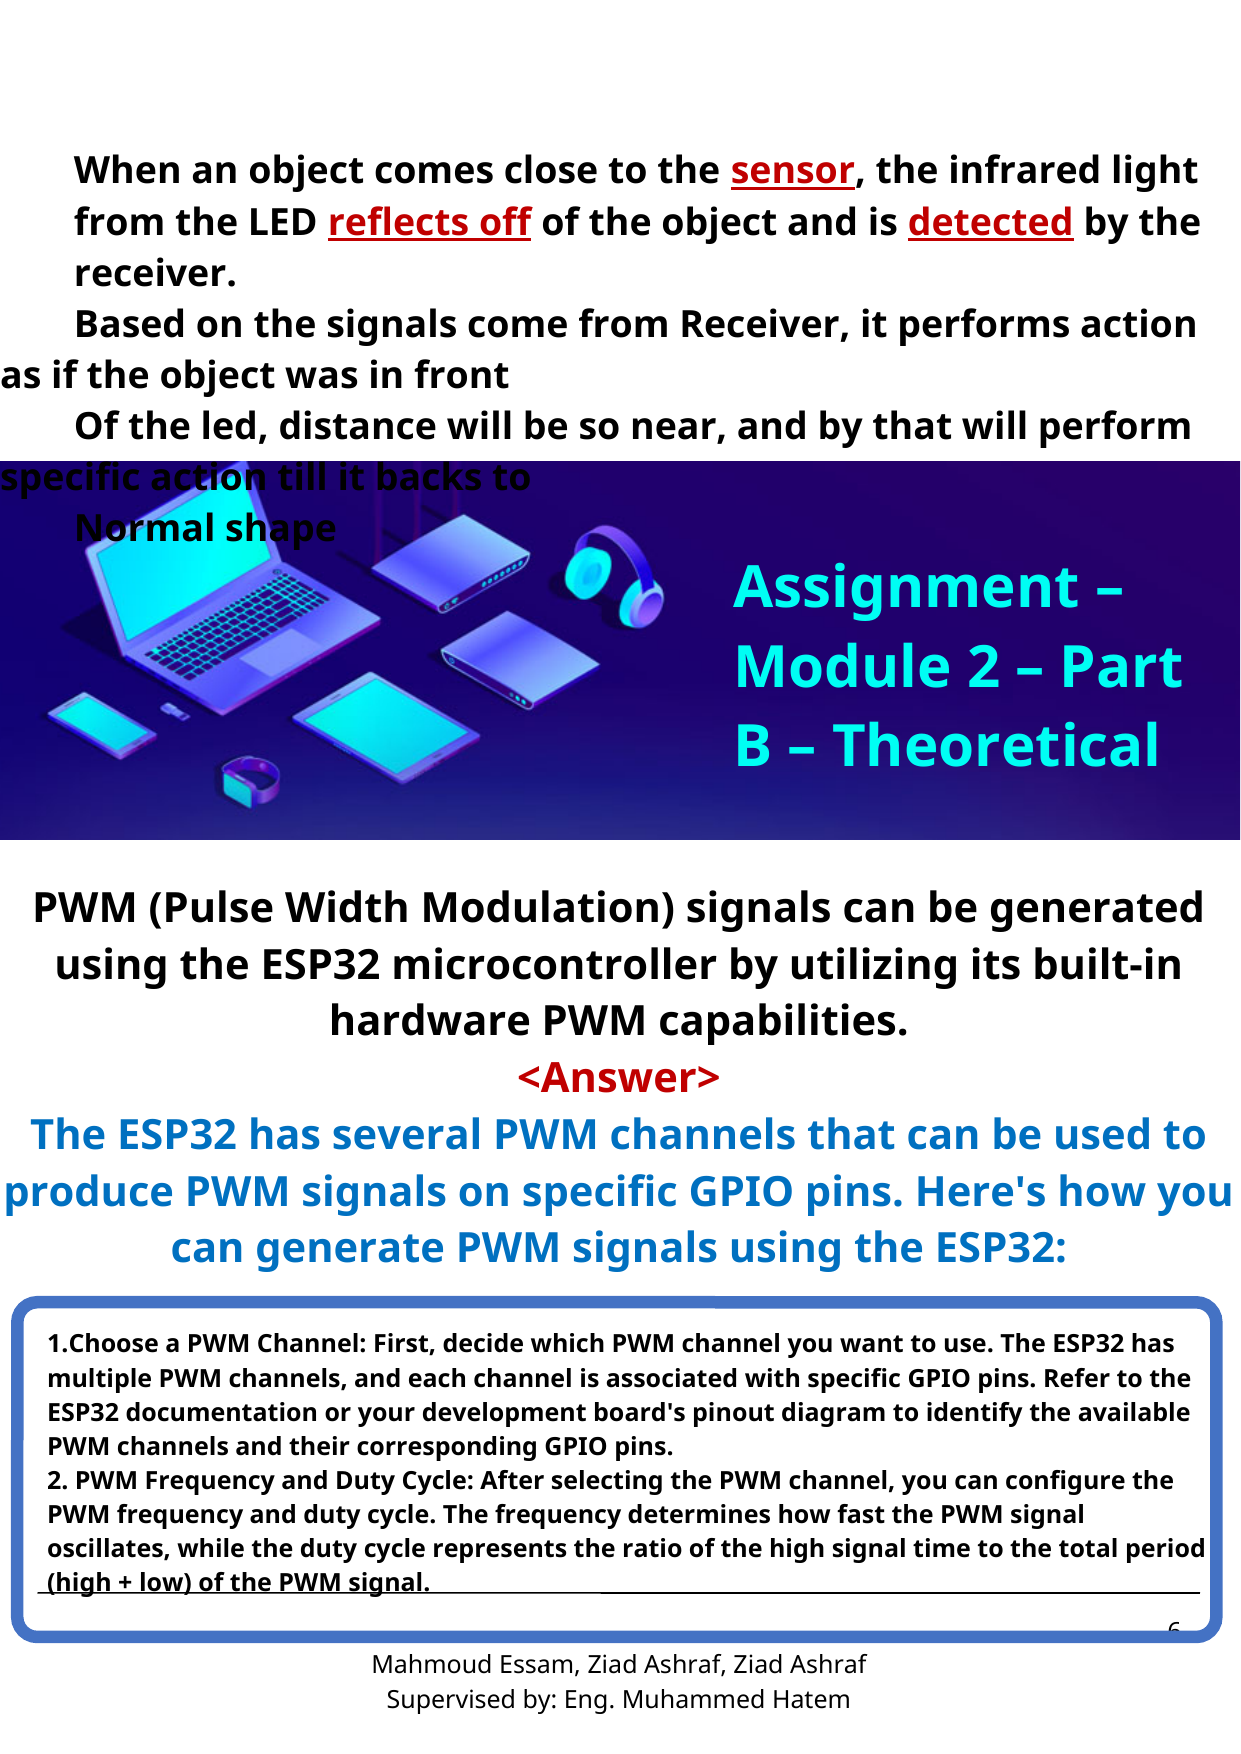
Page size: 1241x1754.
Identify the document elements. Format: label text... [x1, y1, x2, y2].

text Of the led, distance will be so near, and by that will perform specific action till it backs to [0, 399, 1237, 501]
text <Answer> [0, 1048, 1237, 1105]
text 2. PWM Frequency and Duty Cycle: After selecting the PWM channel, you can configure the PWM frequency and duty cycle. The frequency determines how fast the PWM signal oscillates, while the duty cycle represents the ratio of the high signal time to the total period (high + low) of the PWM signal. [47, 1462, 1209, 1599]
text PWM (Pulse Width Modulation) signals can be generated using the ESP32 microcontroller by utilizing its built-in hardware PWM capabilities. [0, 878, 1237, 1048]
picture [0, 461, 1241, 840]
text Normal shape [0, 501, 1237, 552]
text The ESP32 has several PWM channels that can be used to produce PWM signals on specific GPIO pins. Here's how you can generate PWM signals using the ESP32: [0, 1105, 1237, 1275]
text When an object comes close to the sensor, the infrared light from the LED reflects off of the object and is detected by the receiver. [74, 144, 1237, 297]
text 1.Choose a PWM Channel: First, decide which PWM channel you want to use. The ESP32 has multiple PWM channels, and each channel is associated with specific GPIO pins. Refer to the ESP32 documentation or your development board's pinout diagram to identify the available PWM channels and their corresponding GPIO pins. [47, 1326, 1209, 1462]
text Based on the signals come from Receiver, it performs action as if the object was in front [0, 297, 1237, 399]
